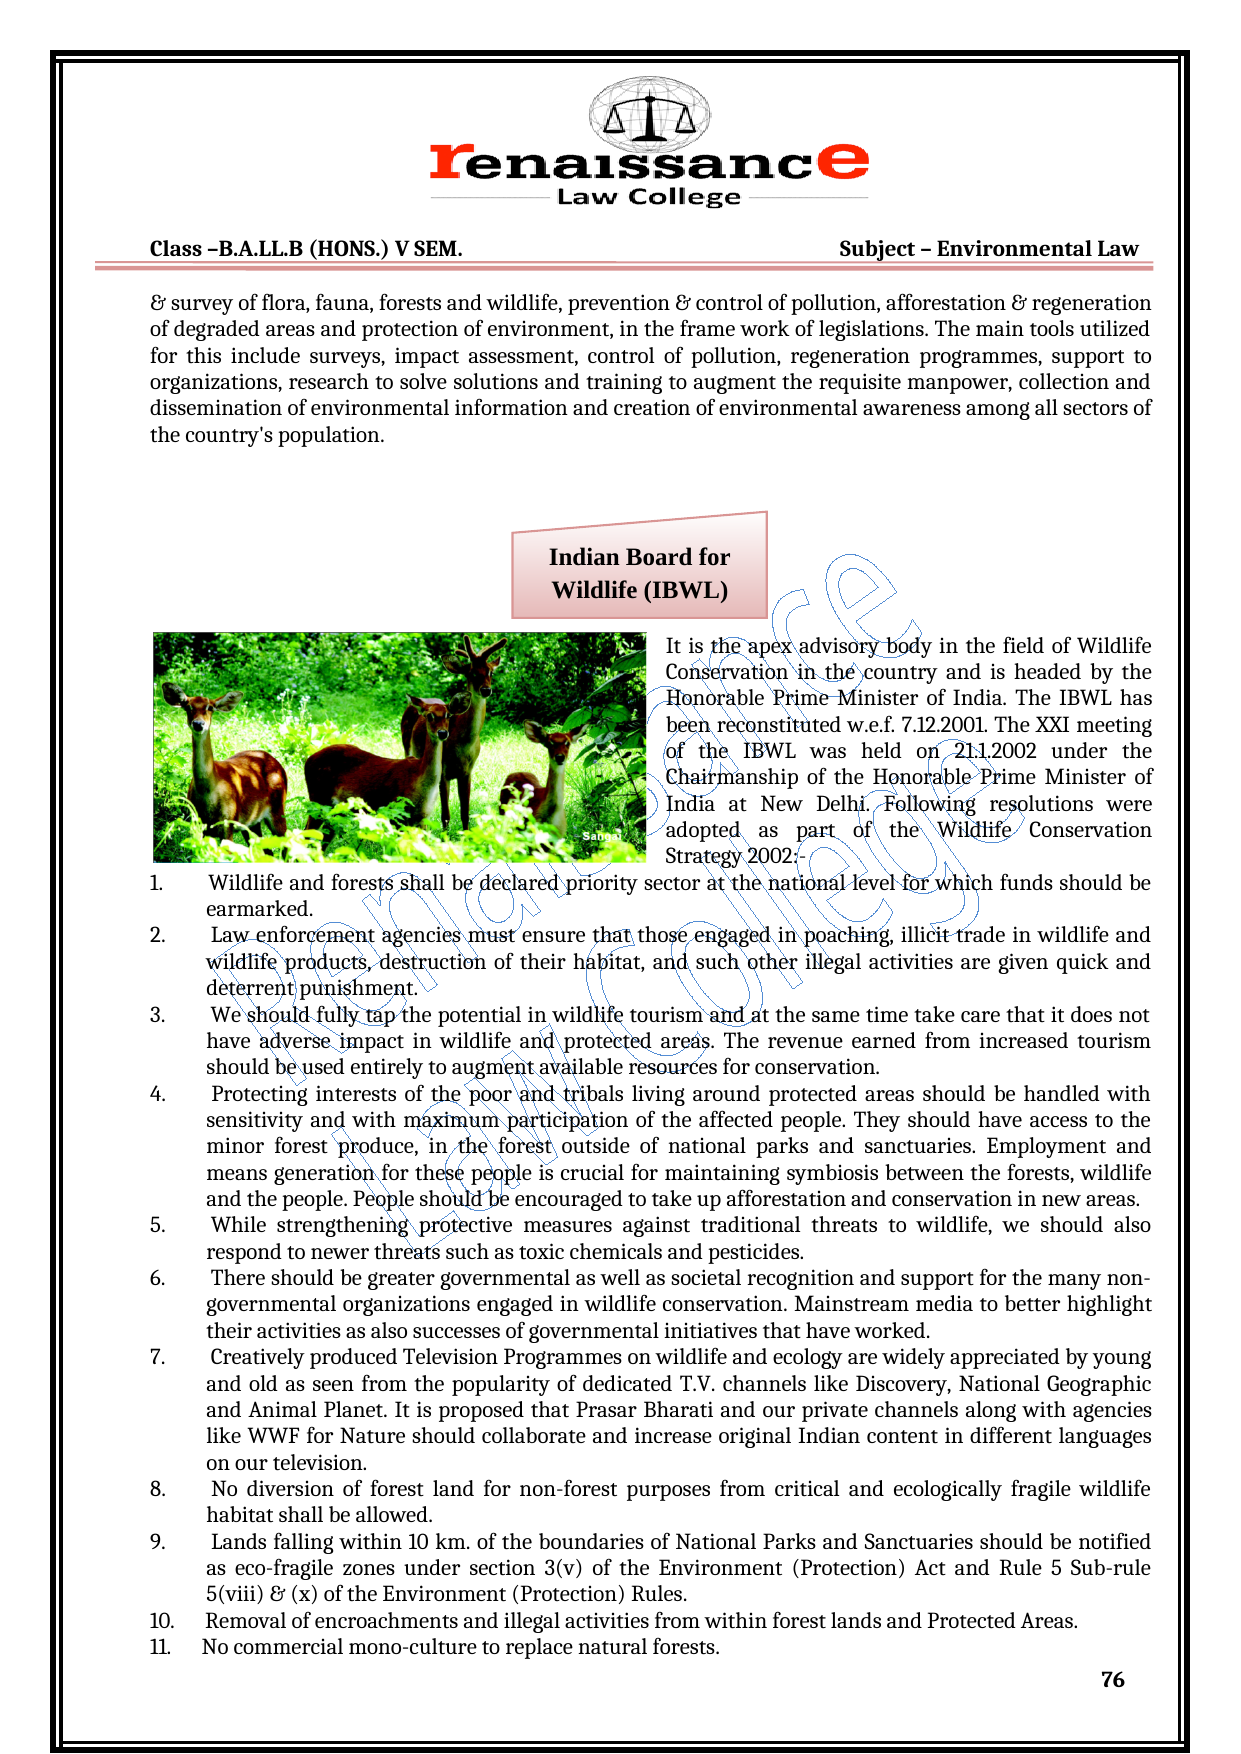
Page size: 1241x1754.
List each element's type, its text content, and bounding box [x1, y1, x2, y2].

text 9. Lands falling within 10 km. of the boundaries of National Parks and Sanctuaries should be notified as eco-fragile zones under section 3(v) of the Environment (Protection) Act and Rule 5 Sub-rule 5(viii) & (x) of the Environment (Protection) Rules. [150, 1528, 1153, 1607]
text 3. We should fully tap the potential in wildlife tourism and at the same time take care that it does not have adverse impact in wildlife and protected areas. The revenue earned from increased tourism should be used entirely to augment available resources for conservation. [150, 1001, 1153, 1080]
text 10. Removal of encroachments and illegal activities from within forest lands and Protected Areas. [150, 1607, 1153, 1634]
picture [406, 75, 897, 209]
picture [153, 632, 647, 863]
text 7. Creatively produced Television Programmes on wildlife and ecology are widely appreciated by young and old as seen from the popularity of dedicated T.V. channels like Discovery, National Geographic and Animal Planet. It is proposed that Prasar Bharati and our private channels along with agencies like WWF for Nature should collaborate and increase original Indian content in different languages on our television. [150, 1344, 1153, 1476]
text 4. Protecting interests of the poor and tribals living around protected areas should be handled with sensitivity and with maximum participation of the affected people. They should have access to the minor forest produce, in the forest outside of national parks and sanctuaries. Employment and means generation for these people is crucial for maintaining symbiosis between the forests, wildlife and the people. People should be encouraged to take up afforestation and conservation in new areas. [150, 1080, 1153, 1212]
text 11. No commercial mono-culture to replace natural forests. [150, 1634, 1153, 1660]
text 6. There should be greater governmental as well as societal recognition and support for the many non-governmental organizations engaged in wildlife conservation. Mainstream media to better highlight their activities as also successes of governmental initiatives that have worked. [150, 1265, 1153, 1344]
text 2. Law enforcement agencies must ensure that those engaged in poaching, illicit trade in wildlife and wildlife products, destruction of their habitat, and such other illegal activities are given quick and deterrent punishment. [150, 922, 1153, 1001]
text 8. No diversion of forest land for non-forest purposes from critical and ecologically fragile wildlife habitat shall be allowed. [150, 1476, 1153, 1528]
text 1. Wildlife and forests shall be declared priority sector at the national level for which funds should be earmarked. [150, 869, 1153, 922]
text 5. While strengthening protective measures against traditional threats to wildlife, we should also respond to newer threats such as toxic chemicals and pesticides. [150, 1212, 1153, 1265]
